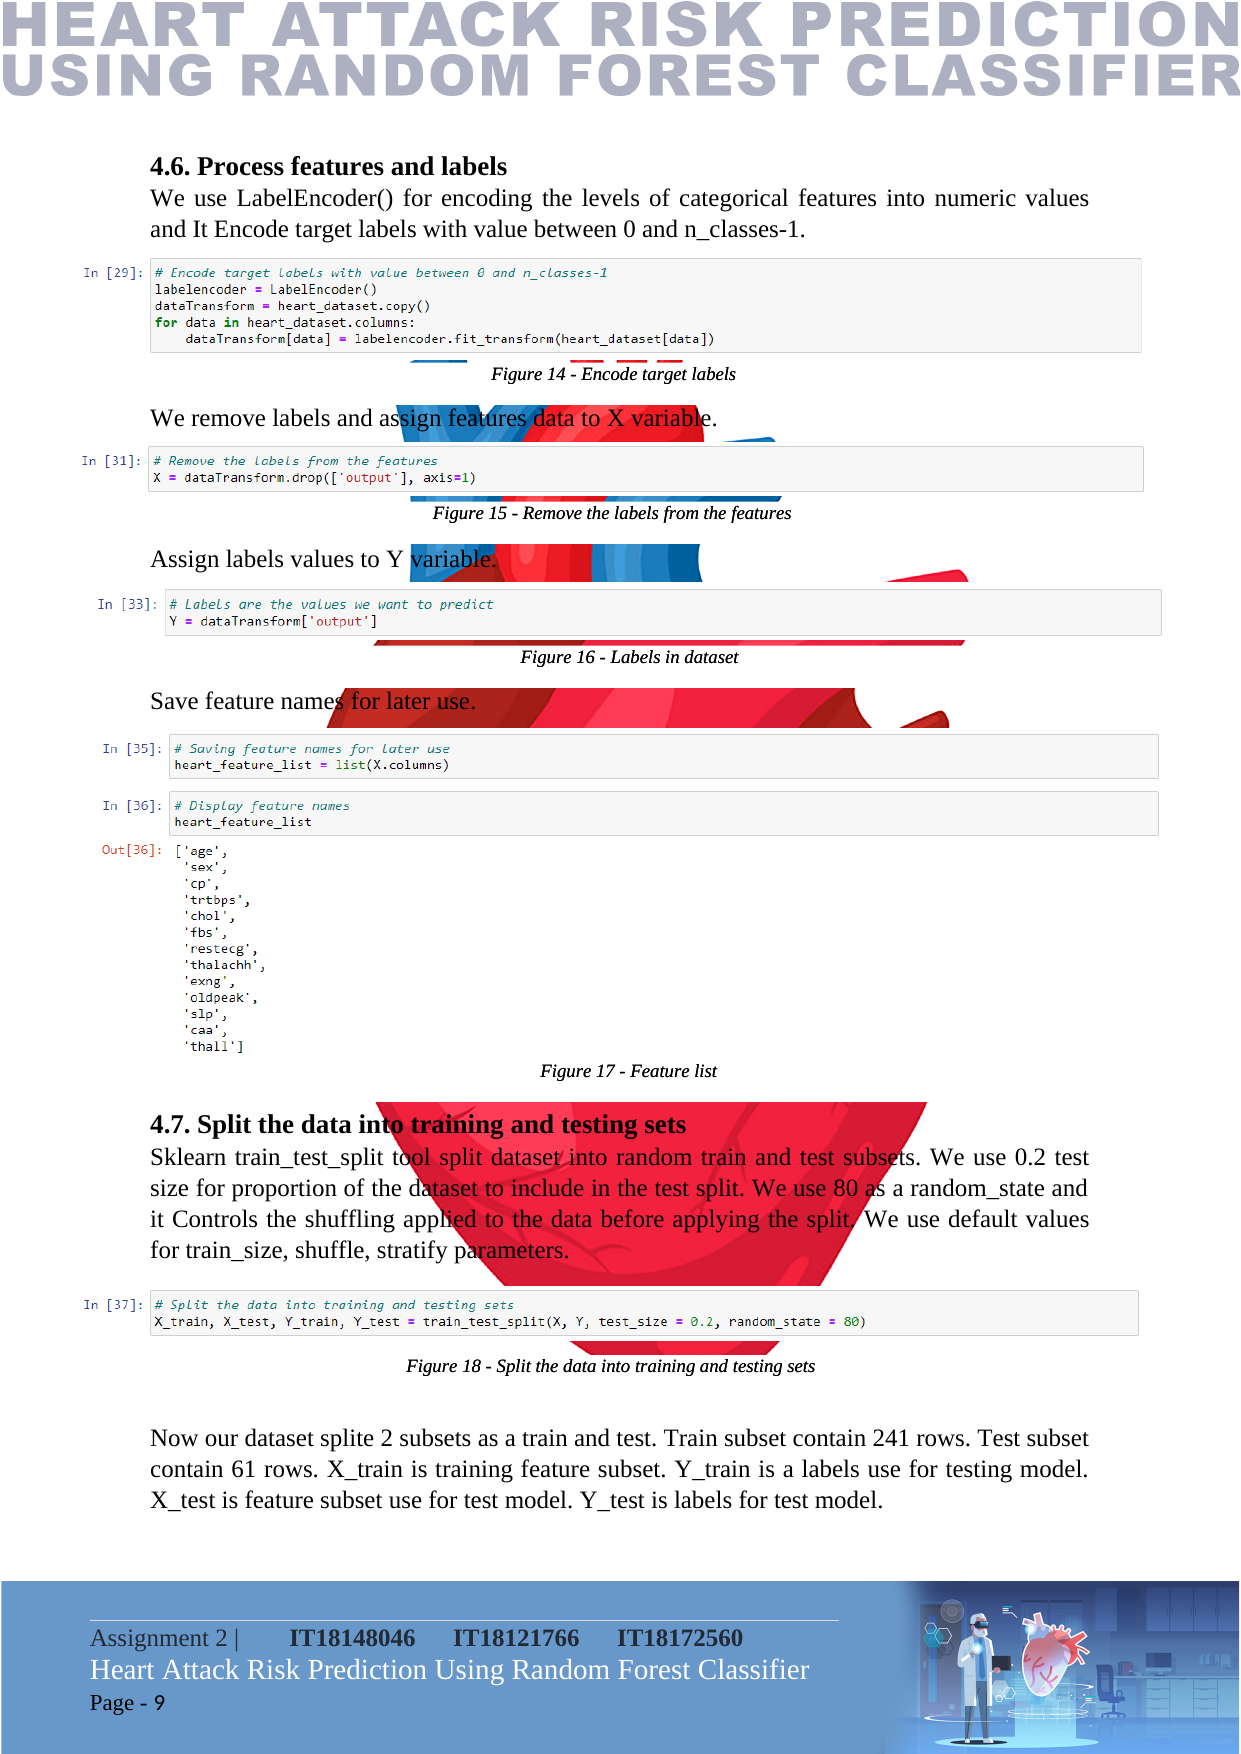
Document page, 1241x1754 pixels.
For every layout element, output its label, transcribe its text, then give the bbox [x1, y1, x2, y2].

subtitle Split the data into training and testing sets [150, 1108, 1090, 1140]
text Assign labels values to Y variable. [150, 544, 1090, 573]
text Save feature names for later use. [150, 688, 1090, 714]
picture [0, 148, 1241, 1577]
text We remove labels and assign features data to X variable. [150, 405, 1090, 432]
picture [0, 0, 1241, 117]
subtitle Process features and labels [150, 150, 1090, 181]
text We use LabelEncoder() for encoding the levels of categorical features into numeric values and It Encode target labels with value between 0 and n_classes-1. [150, 183, 1090, 243]
text Now our dataset splite 2 subsets as a train and test. Train subset contain 241 rows. Test subset contain 61 rows. X_train is training feature subset. Y_train is a labels use for testing model. X_test is feature subset use for test model. Y_test is labels for test model. [150, 1423, 1090, 1514]
text Sklearn train_test_split tool split dataset into random train and test subsets. We use 0.2 test size for proportion of the dataset to include in the test split. We use 80 as a random_state and it Controls the shuffling applied to the data before applying the split. We use default values for train_size, shuffle, stratify parameters. [150, 1142, 1090, 1264]
picture [1, 1581, 1240, 1754]
